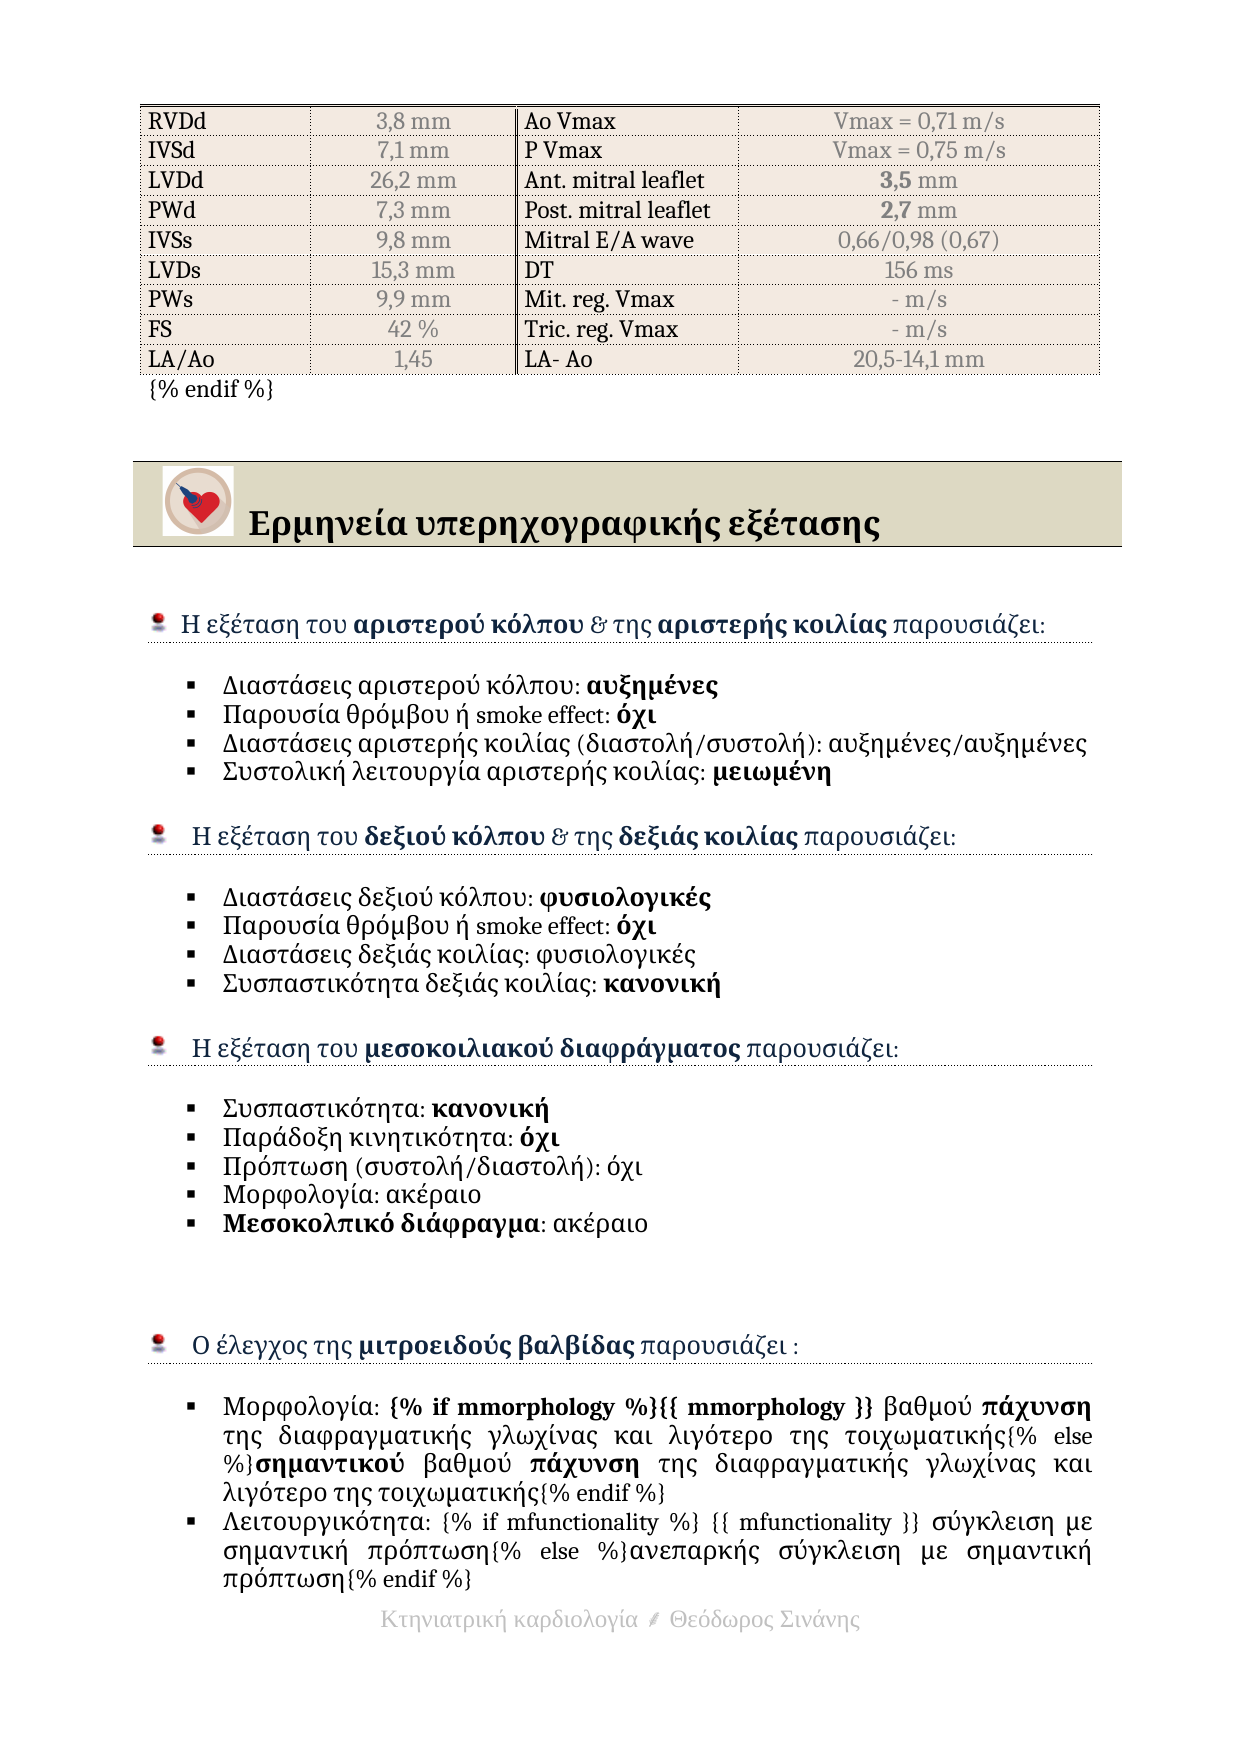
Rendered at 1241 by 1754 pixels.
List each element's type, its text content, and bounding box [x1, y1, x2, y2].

list Μορφολογία: {% if mmorphology %}{{ mmorphology }} βαθμού πάχυνση της διαφραγματικής γλωχίνας και λιγότερο της τοιχωματικής{% else %}σημαντικού βαθμού πάχυνση της διαφραγματικής γλωχίνας και λιγότερο της τοιχωματικής{% endif %} [185, 1393, 1092, 1508]
table_cell 9,9 mm [310, 284, 515, 314]
table_cell FS [140, 314, 310, 344]
list Παρουσία θρόμβου ή smoke effect: όχι [185, 912, 1092, 941]
table_cell 0,66/0,98 (0,67) [738, 225, 1100, 254]
table_cell PWs [140, 284, 310, 314]
table_cell 20,5-14,1 mm [738, 344, 1100, 374]
table_cell LVDs [140, 255, 310, 284]
list Συσπαστικότητα δεξιάς κοιλίας: κανονική [185, 970, 1092, 998]
table_cell Vmax = 0,71 m/s [738, 107, 1100, 135]
text Ο έλεγχος της μιτροειδούς βαλβίδας παρουσιάζει : [148, 1325, 1092, 1364]
table_cell IVSd [140, 135, 310, 165]
table_cell RVDd [140, 107, 310, 135]
table_cell 2,7 mm [738, 195, 1100, 225]
text Η εξέταση του μεσοκοιλιακού διαφράγματος παρουσιάζει: [148, 1027, 1092, 1066]
picture [147, 1325, 170, 1355]
list Διαστάσεις αριστερού κόλπου: αυξημένες [185, 672, 1092, 701]
list Διαστάσεις αριστερής κοιλίας (διαστολή/συστολή): αυξημένες/αυξημένες [185, 729, 1092, 758]
table_cell Ao Vmax [517, 107, 738, 135]
list Μορφολογία: ακέραιο [185, 1181, 1092, 1210]
table_cell - m/s [738, 314, 1100, 344]
table_cell 9,8 mm [310, 225, 515, 254]
table_cell 1,45 [310, 344, 515, 374]
picture [147, 604, 170, 634]
text Η εξέταση του αριστερού κόλπου & της αριστερής κοιλίας παρουσιάζει: [148, 604, 1092, 643]
list Συσπαστικότητα: κανονική [185, 1095, 1092, 1124]
text Η εξέταση του δεξιού κόλπου & της δεξιάς κοιλίας παρουσιάζει: [148, 816, 1092, 855]
text {% endif %} [148, 375, 1092, 403]
table_cell LA- Ao [518, 344, 738, 374]
list Παράδοξη κινητικότητα: όχι [185, 1124, 1092, 1153]
picture [147, 1027, 170, 1057]
table_cell Mitral E/A wave [518, 225, 738, 254]
table_cell 7,3 mm [310, 195, 515, 225]
table_cell 156 ms [738, 255, 1100, 284]
list Συστολική λειτουργία αριστερής κοιλίας: μειωμένη [185, 758, 1092, 787]
list Λειτουργικότητα: {% if mfunctionality %} {{ mfunctionality }} σύγκλειση με σημαντική πρόπτωση{% else %}ανεπαρκής σύγκλειση με σημαντική πρόπτωση{% endif %} [185, 1508, 1092, 1594]
table_cell LA/Ao [140, 344, 310, 374]
table_cell DT [518, 255, 738, 284]
list Διαστάσεις δεξιού κόλπου: φυσιολογικές [185, 883, 1092, 912]
list Παρουσία θρόμβου ή smoke effect: όχι [185, 701, 1092, 729]
table_cell Tric. reg. Vmax [518, 314, 738, 344]
table_cell Mit. reg. Vmax [518, 284, 738, 314]
table_cell PWd [140, 195, 310, 225]
list Διαστάσεις δεξιάς κοιλίας: φυσιολογικές [185, 941, 1092, 970]
subtitle Ερμηνεία υπερηχογραφικής εξέτασης [133, 462, 1122, 546]
table_cell 26,2 mm [310, 165, 515, 195]
picture [162, 466, 234, 536]
table_cell Vmax = 0,75 m/s [738, 135, 1100, 165]
table_cell 3,5 mm [738, 165, 1100, 195]
table_cell 15,3 mm [310, 255, 515, 284]
table_cell Ant. mitral leaflet [518, 165, 738, 195]
list Μεσοκολπικό διάφραγμα: ακέραιο [185, 1210, 1092, 1239]
list Πρόπτωση (συστολή/διαστολή): όχι [185, 1153, 1092, 1181]
table_cell 7,1 mm [310, 135, 515, 165]
table_cell LVDd [140, 165, 310, 195]
table_cell IVSs [140, 225, 310, 254]
picture [147, 815, 170, 846]
table_cell Post. mitral leaflet [518, 195, 738, 225]
table_cell P Vmax [518, 135, 738, 165]
table_cell - m/s [738, 284, 1100, 314]
table_cell 3,8 mm [310, 105, 517, 135]
table_cell 42 % [310, 314, 515, 344]
